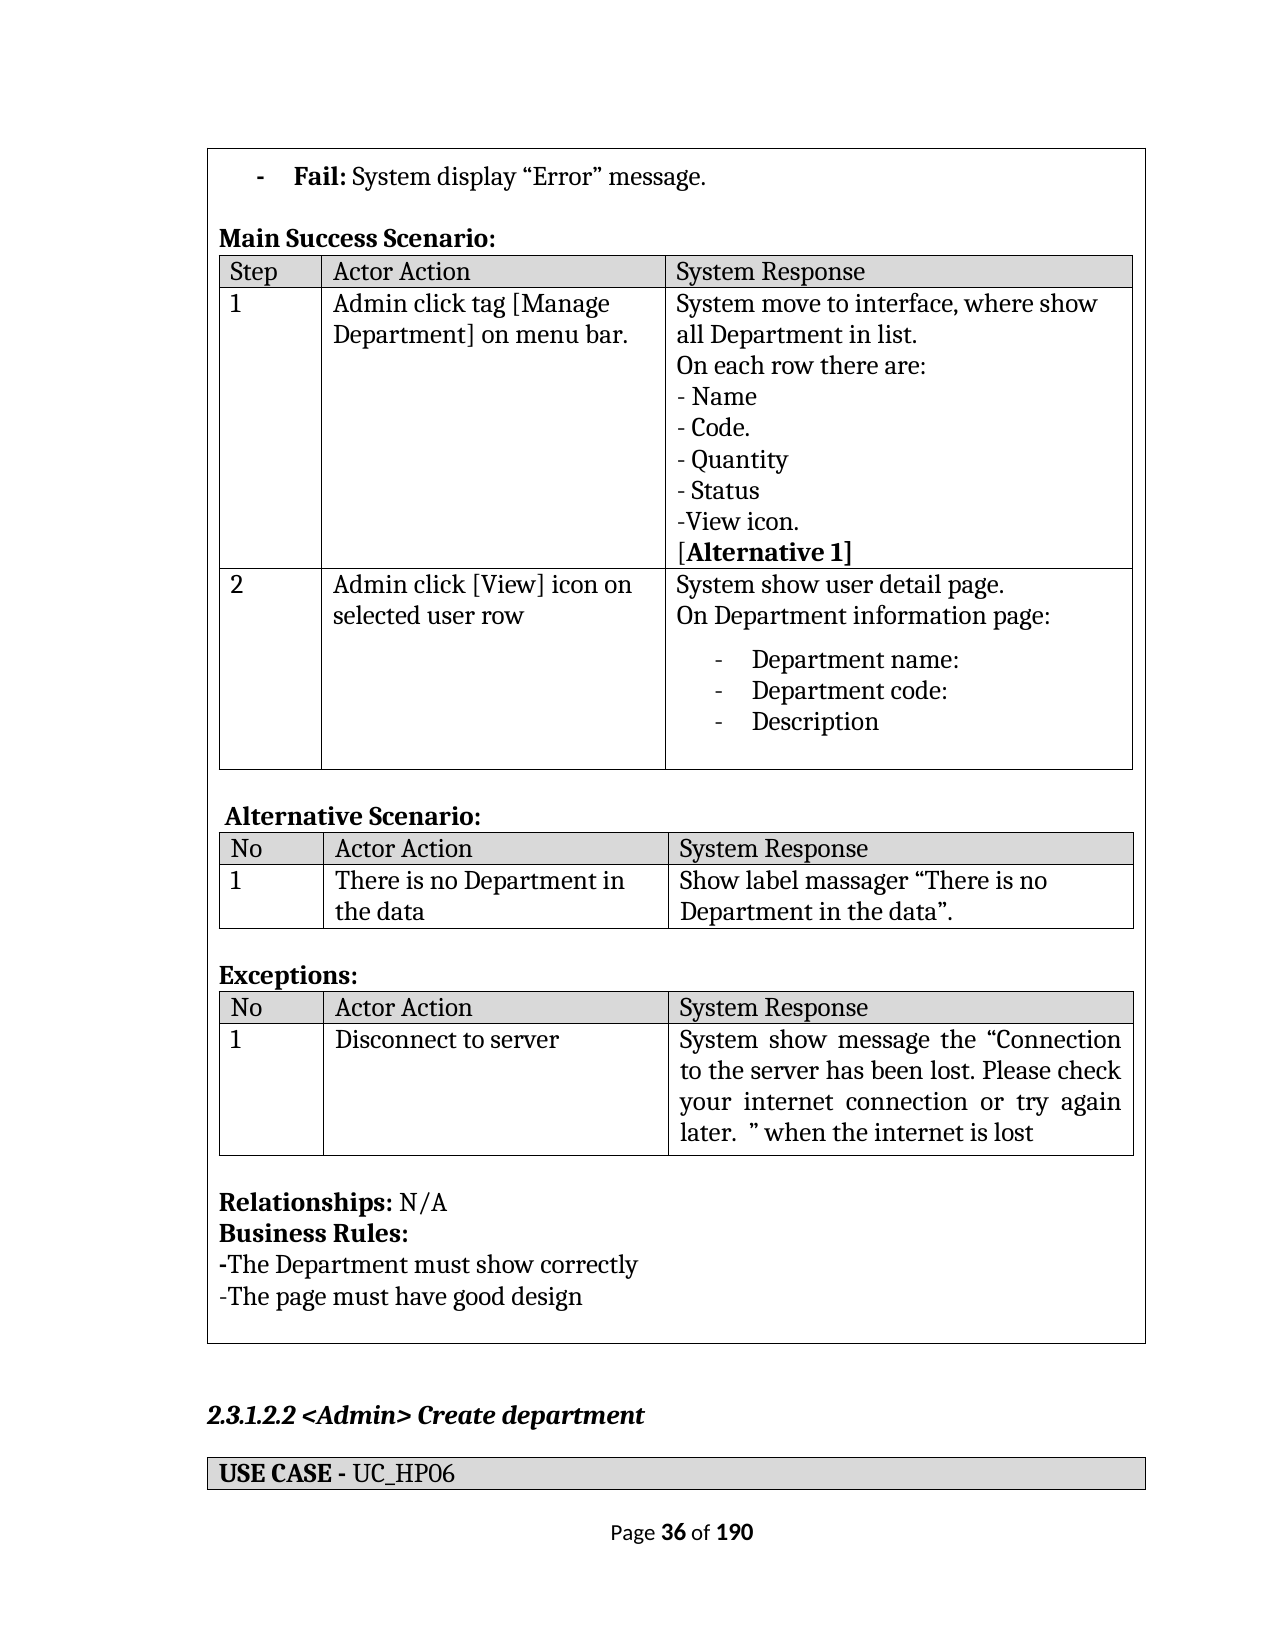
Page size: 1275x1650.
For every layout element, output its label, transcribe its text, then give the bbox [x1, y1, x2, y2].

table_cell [208, 149, 1145, 1343]
table_header USE CASE - UC_HP06 [208, 1458, 1145, 1489]
text 2.3.1.2.2 <Admin> Create department [207, 1400, 1157, 1432]
